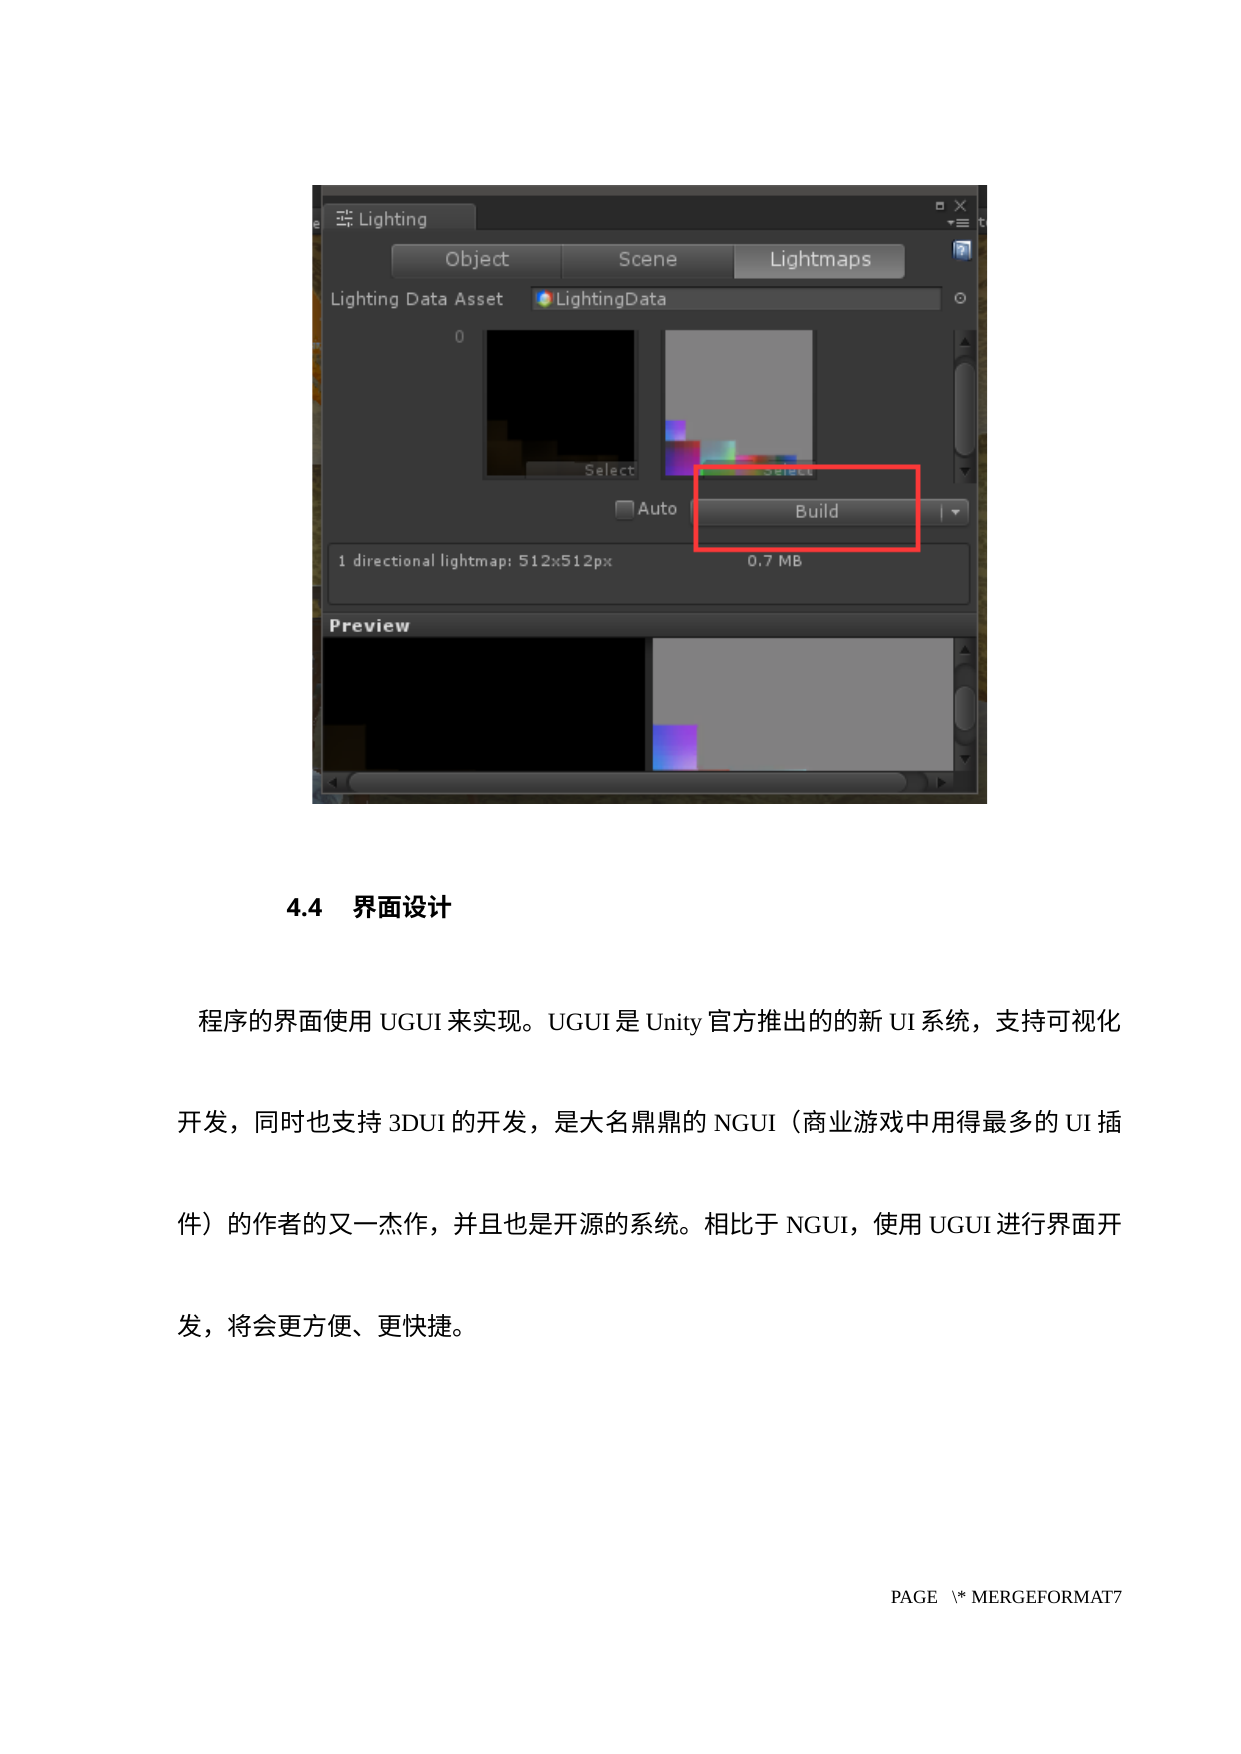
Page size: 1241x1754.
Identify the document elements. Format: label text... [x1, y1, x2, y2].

picture [312, 185, 988, 804]
text 程序的界面使用UGUI来实现。UGUI是Unity官方推出的的新UI系统，支持可视化开发，同时也支持3DUI的开发，是大名鼎鼎的NGUI（商业游戏中用得最多的UI插件）的作者的又一杰作，并且也是开源的系统。相比于NGUI，使用UGUI进行界面开发，将会更方便、更快捷。 [177, 985, 1122, 1359]
subtitle 界面设计 [236, 872, 1122, 940]
